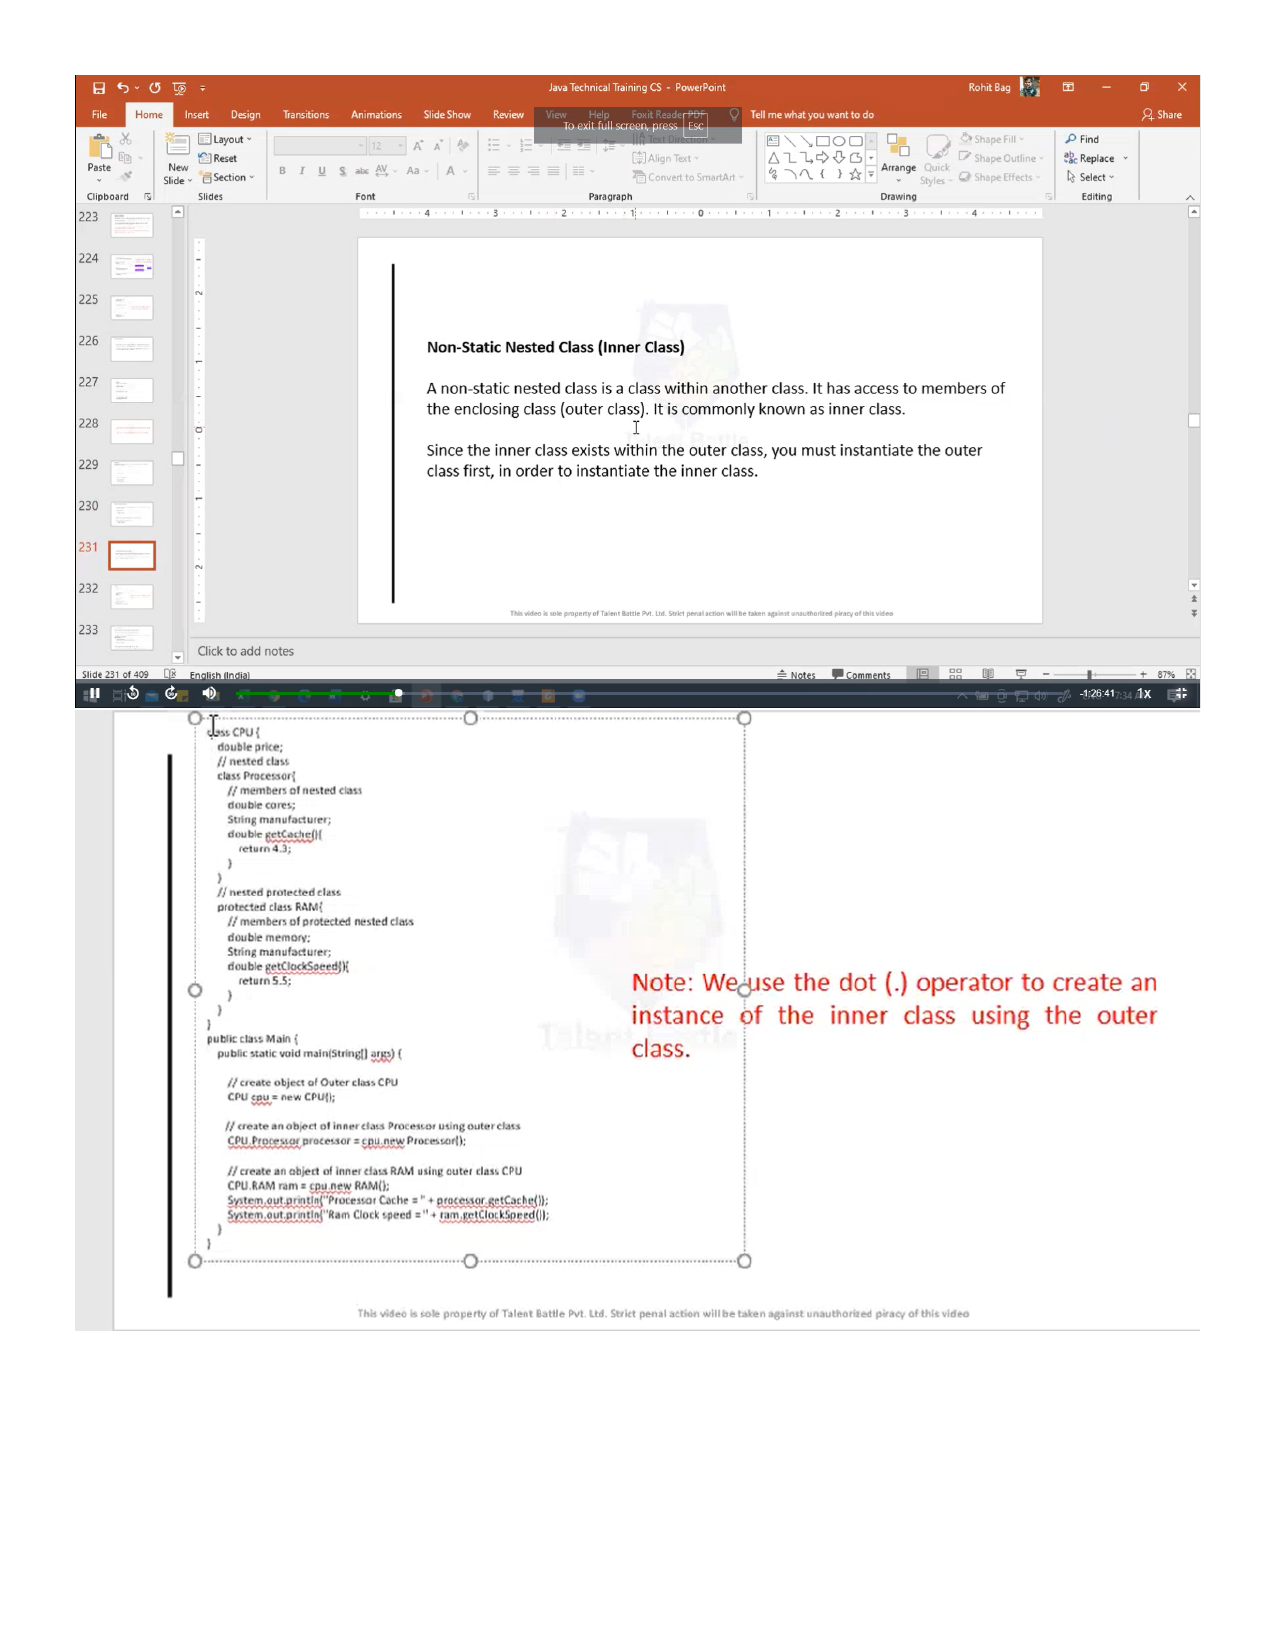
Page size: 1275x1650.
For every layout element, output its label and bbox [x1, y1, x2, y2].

picture [75, 75, 1200, 708]
picture [75, 710, 1200, 1331]
